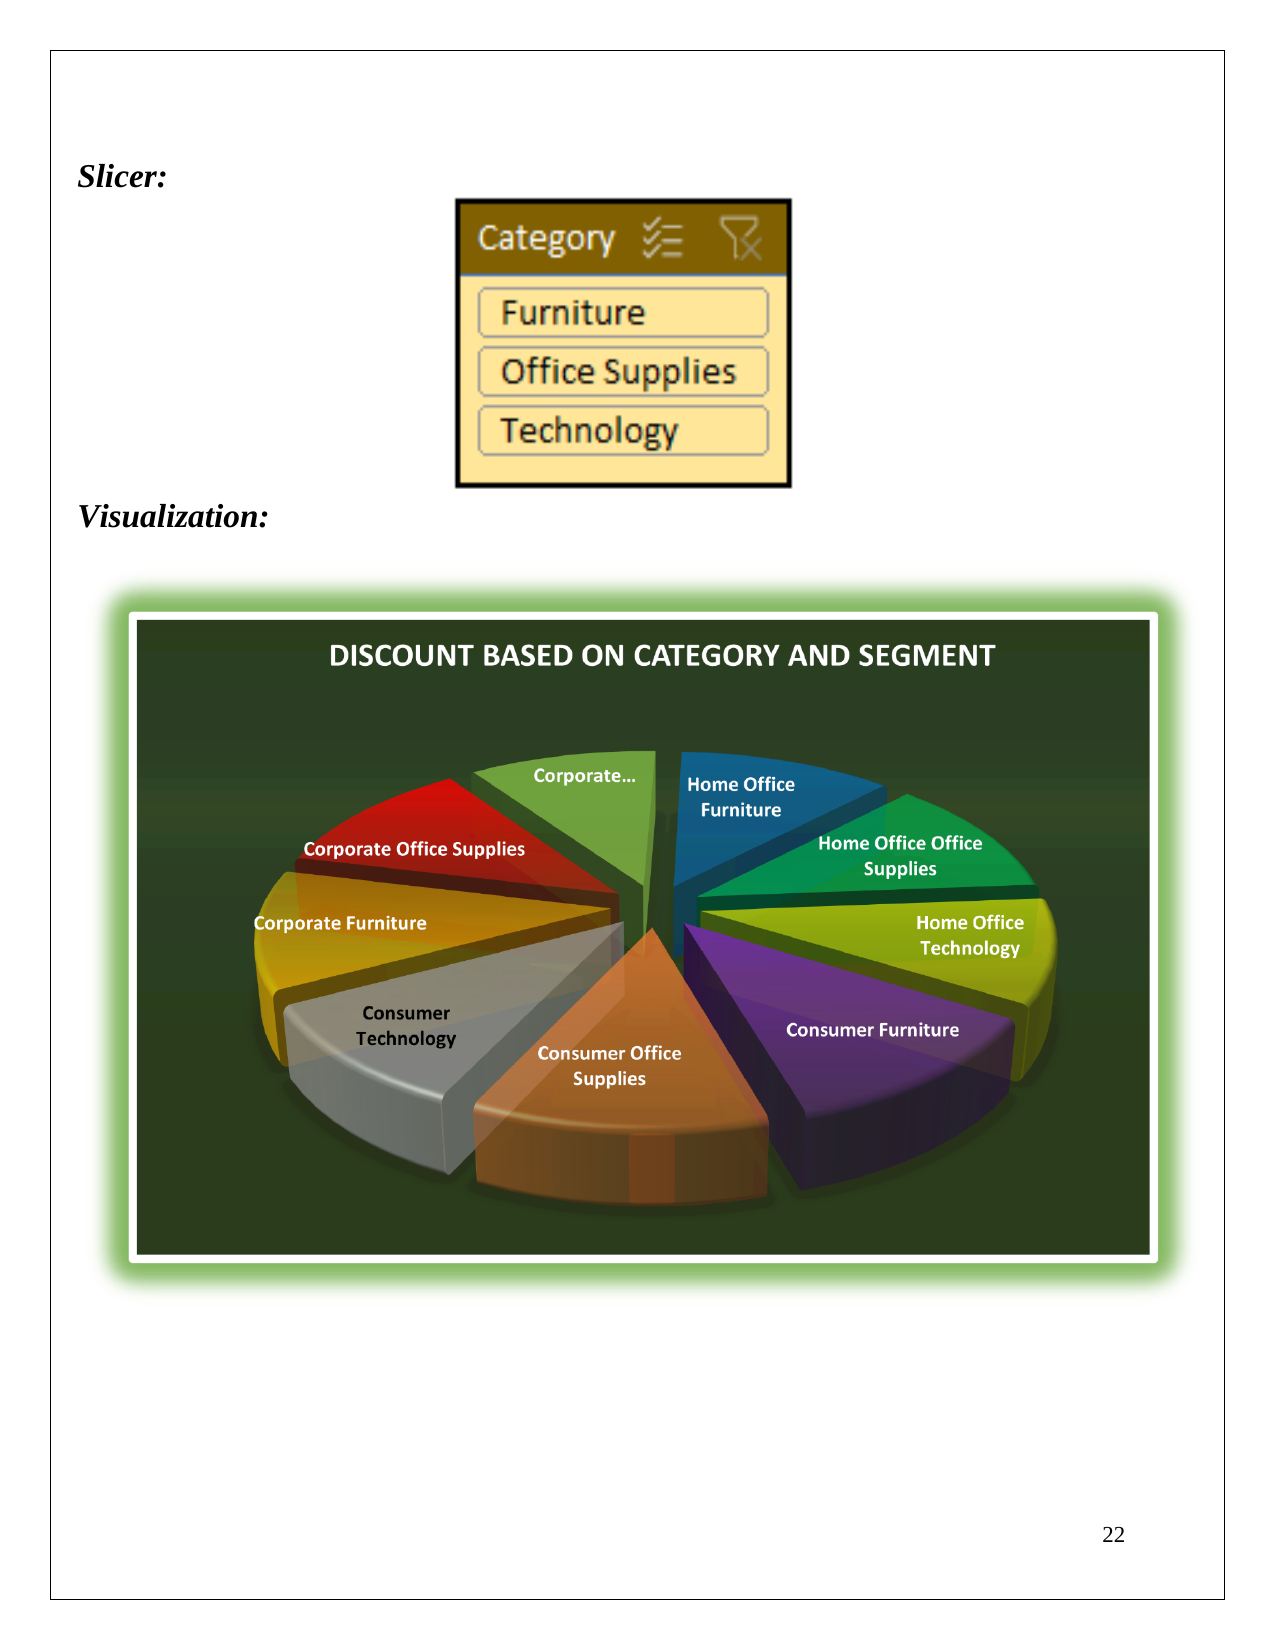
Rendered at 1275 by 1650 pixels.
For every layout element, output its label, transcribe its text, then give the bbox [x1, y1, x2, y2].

picture [452, 194, 795, 497]
text Visualization: [77, 497, 1213, 535]
text Slicer: [77, 156, 1213, 194]
picture [77, 559, 1210, 1315]
